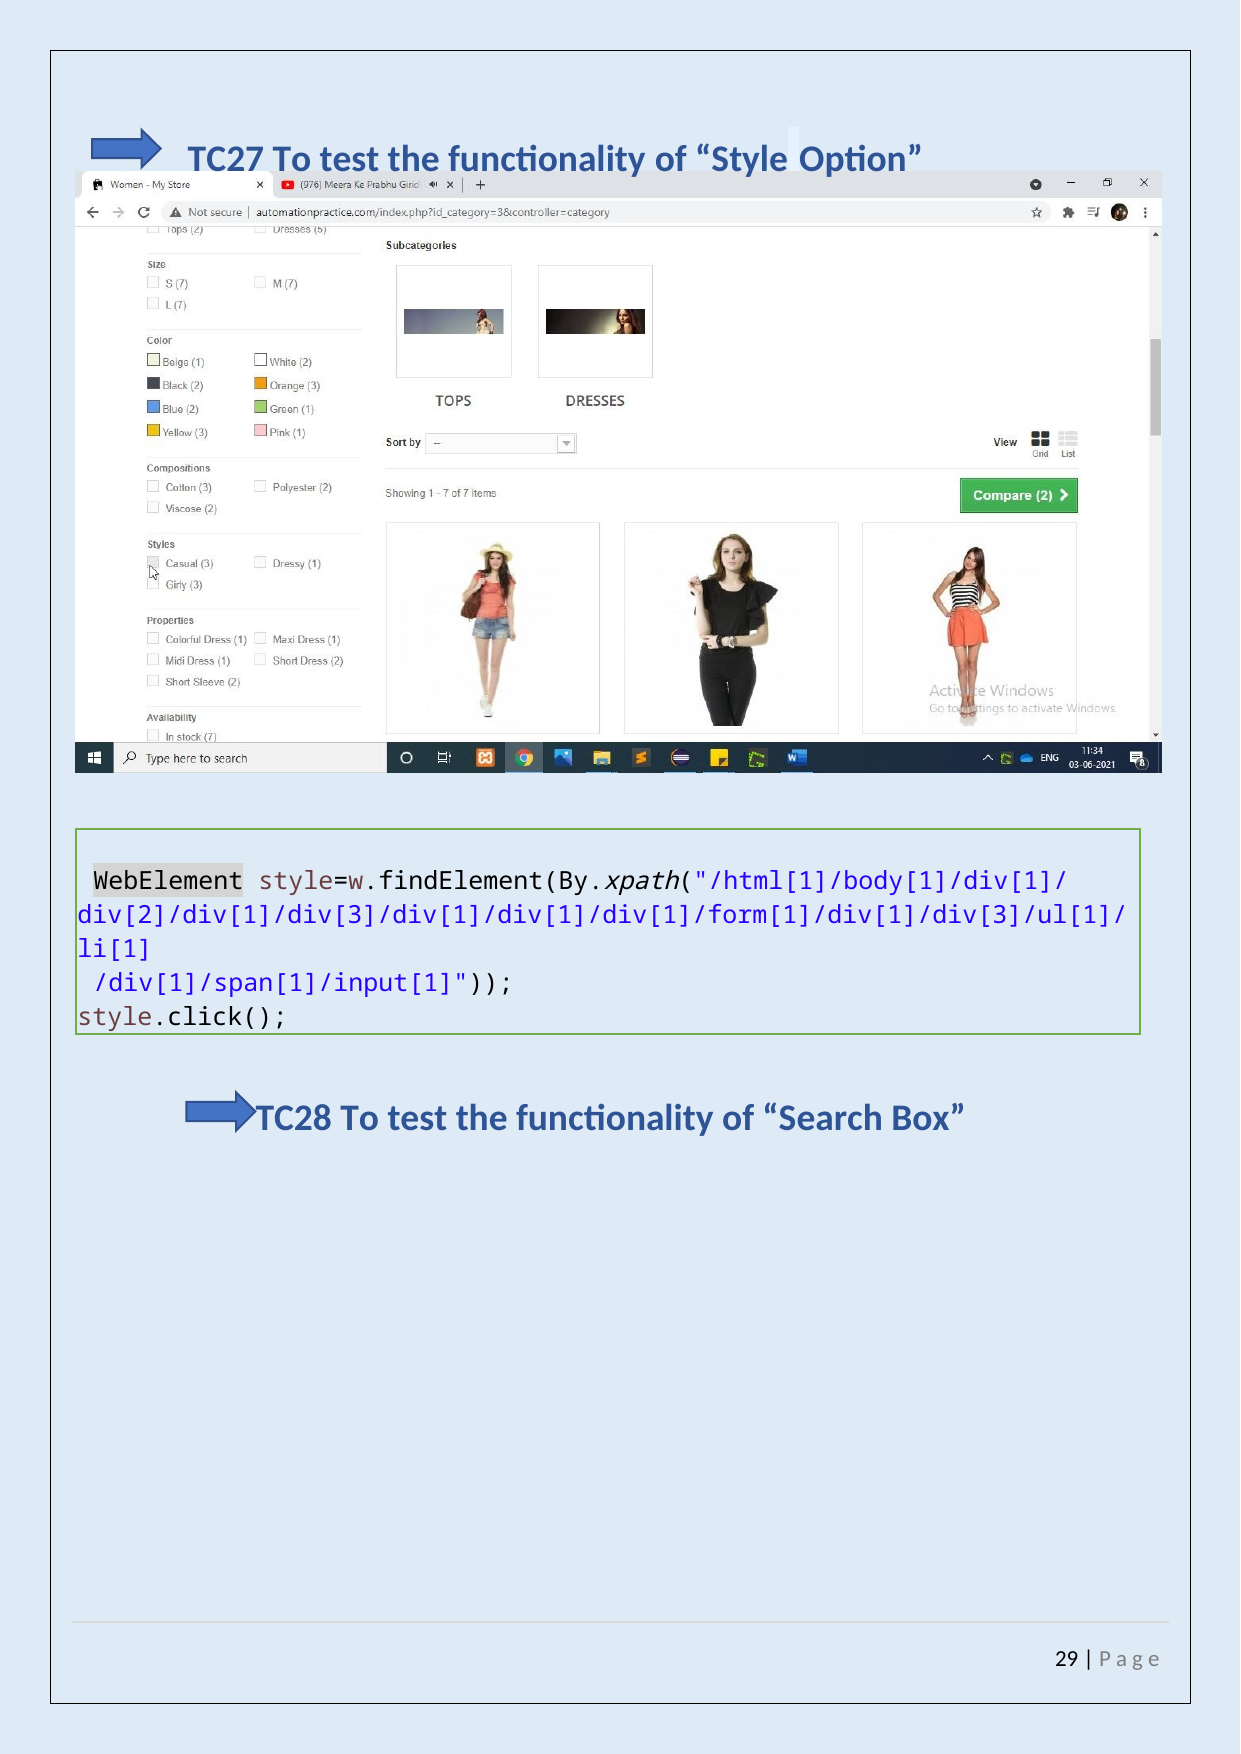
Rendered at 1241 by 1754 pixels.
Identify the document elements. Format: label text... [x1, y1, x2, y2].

picture [75, 171, 1162, 773]
subtitle TC28 To test the functionality of “Search Box” [73, 1092, 1183, 1140]
table_header WebElement style=w.findElement(By.xpath("/html[1]/body[1]/div[1]/ div[2]/div[1]/div[3]/div[1]/div[1]/div[1]/form[1]/div[1]/div[3]/ul[1]/li[1] /div[1]/span[1]/input[1]")); style.click(); [77, 830, 1139, 1033]
